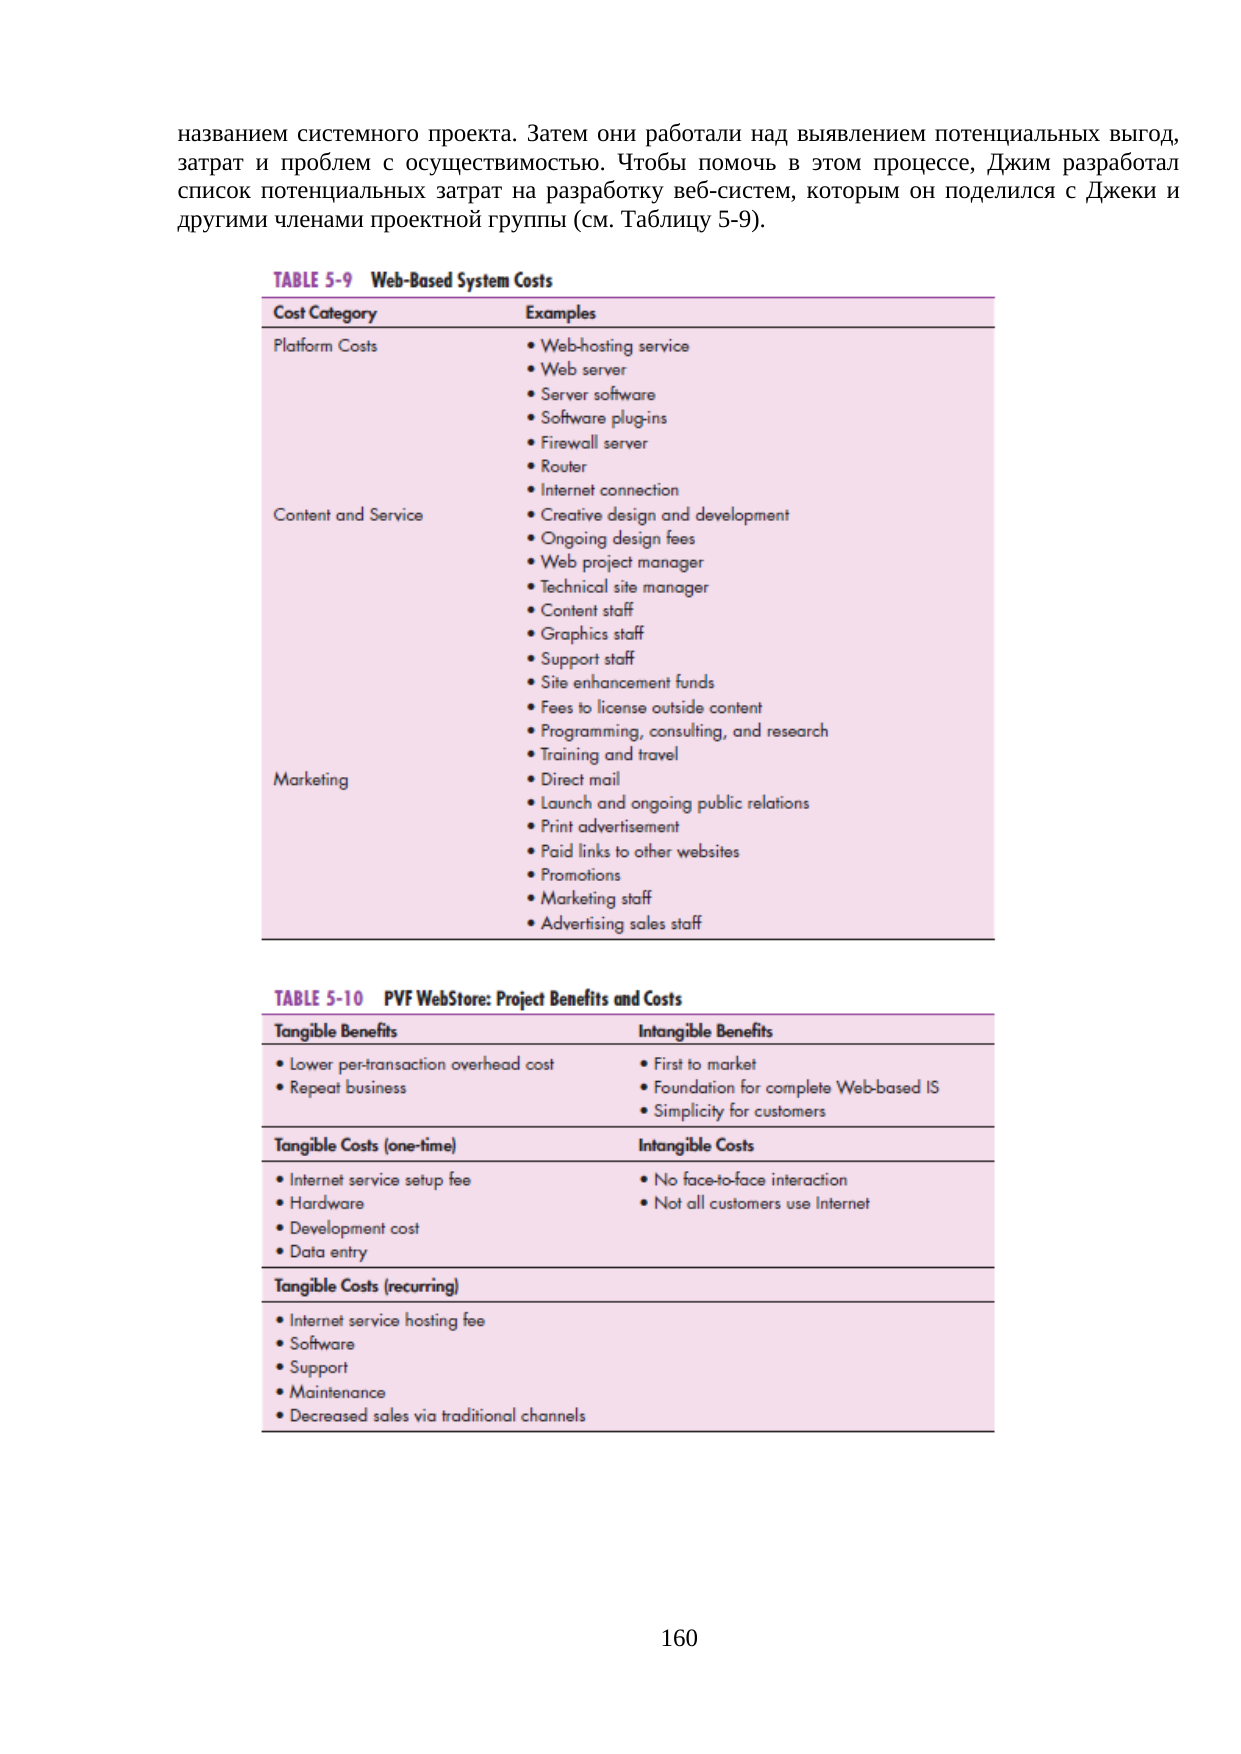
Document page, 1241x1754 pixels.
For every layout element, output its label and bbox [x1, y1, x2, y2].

picture [251, 261, 1014, 953]
picture [251, 981, 1012, 1442]
text [177, 118, 1181, 233]
